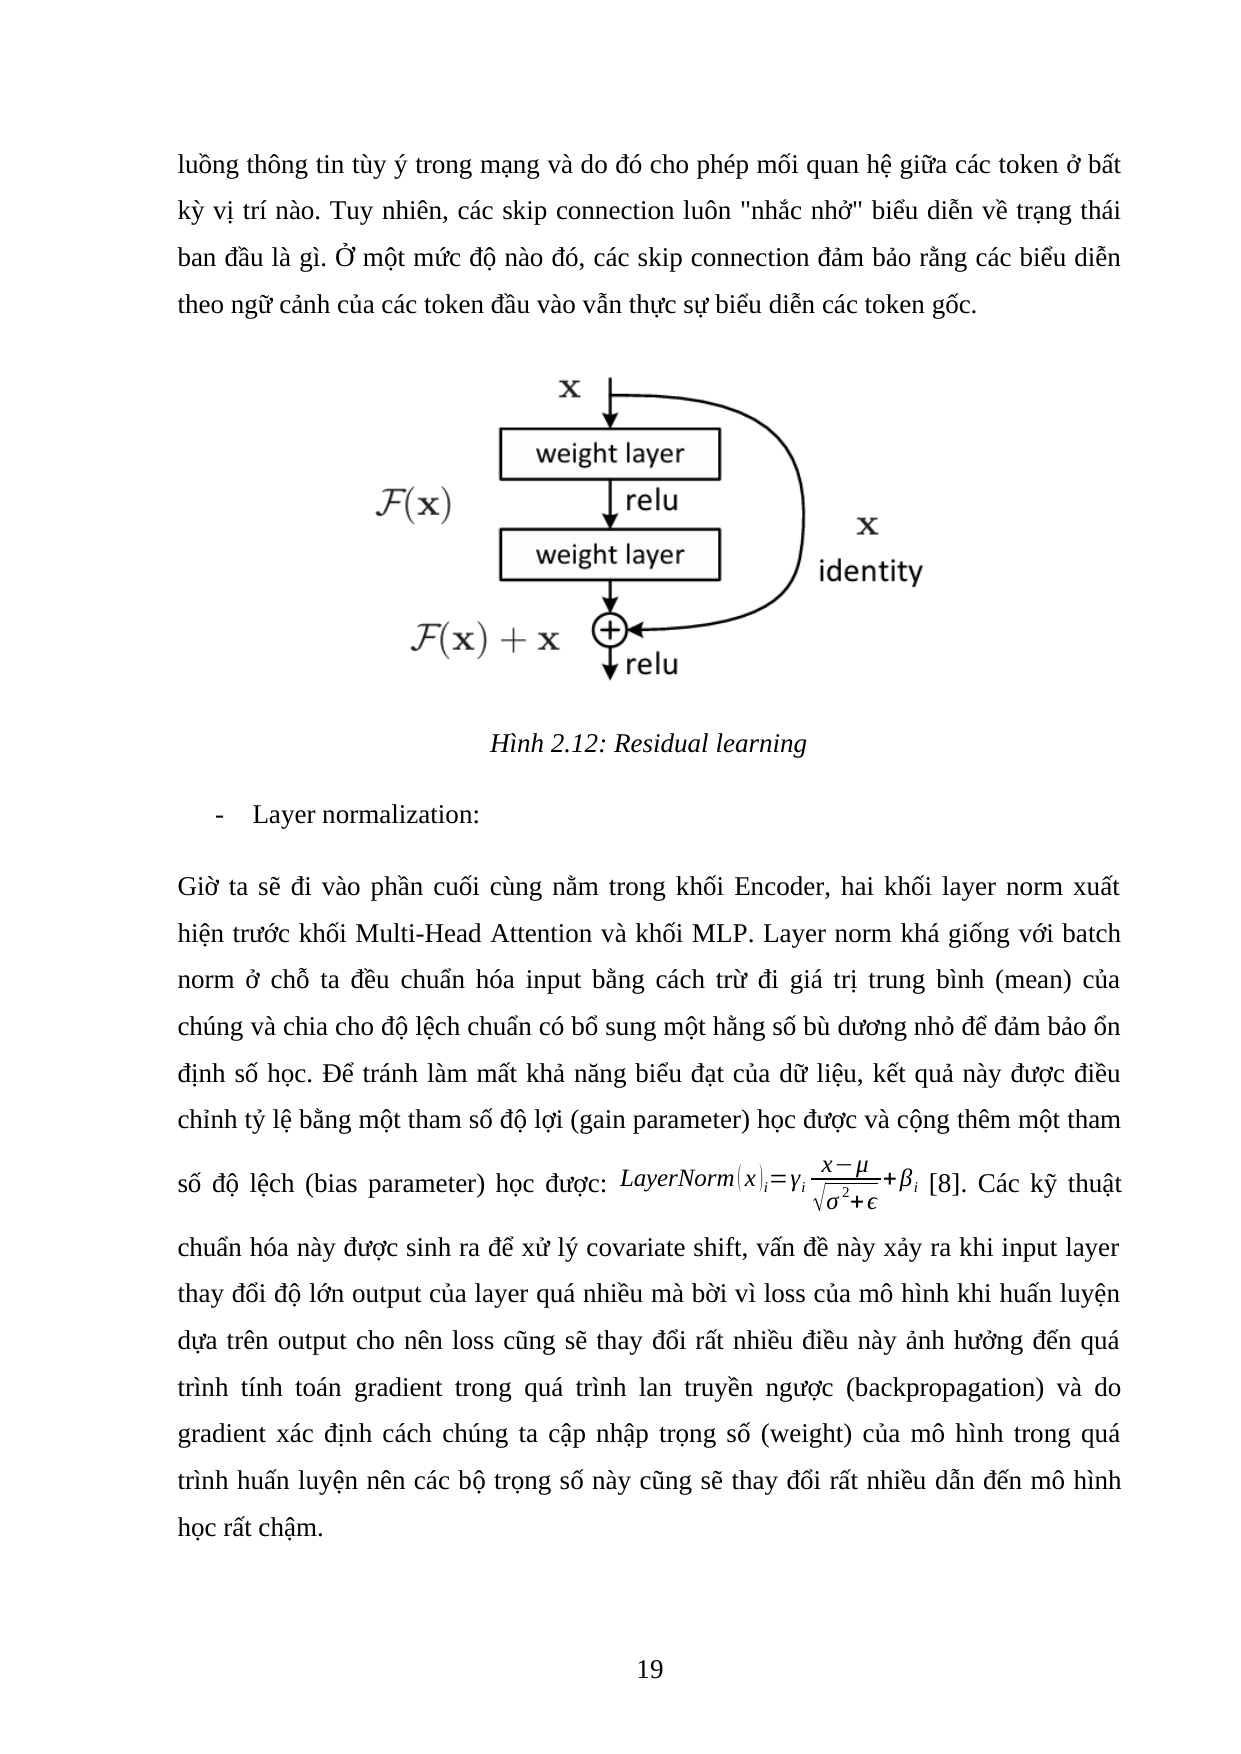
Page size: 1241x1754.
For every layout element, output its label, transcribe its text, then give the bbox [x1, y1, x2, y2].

text Hình 2.12: Residual learning [177, 727, 1122, 758]
picture [354, 359, 945, 687]
list Layer normalization: [215, 798, 1122, 829]
text Giờ ta sẽ đi vào phần cuối cùng nằm trong khối Encoder, hai khối layer norm xuất hiện trước khối Multi-Head Attention và khối MLP. Layer norm khá giống với batch norm ở chỗ ta đều chuẩn hóa input bằng cách trừ đi giá trị trung bình (mean) của chúng và chia cho độ lệch chuẩn có bổ sung một hằng số bù dương nhỏ để đảm bảo ổn định số học. Để tránh làm mất khả năng biểu đạt của dữ liệu, kết quả này được điều chỉnh tỷ lệ bằng một tham số độ lợi (gain parameter) học được và cộng thêm một tham số độ lệch (bias parameter) học được: . Các kỹ thuật chuẩn hóa này được sinh ra để xử lý covariate shift, vấn đề này xảy ra khi input layer thay đổi độ lớn output của layer quá nhiều mà bời vì loss của mô hình khi huấn luyện dựa trên output cho nên loss cũng sẽ thay đổi rất nhiều điều này ảnh hưởng đến quá trình tính toán gradient trong quá trình lan truyền ngược (backpropagation) và do gradient xác định cách chúng ta cập nhập trọng số (weight) của mô hình trong quá trình huấn luyện nên các bộ trọng số này cũng sẽ thay đổi rất nhiều dẫn đến mô hình học rất chậm. [177, 870, 1122, 1542]
